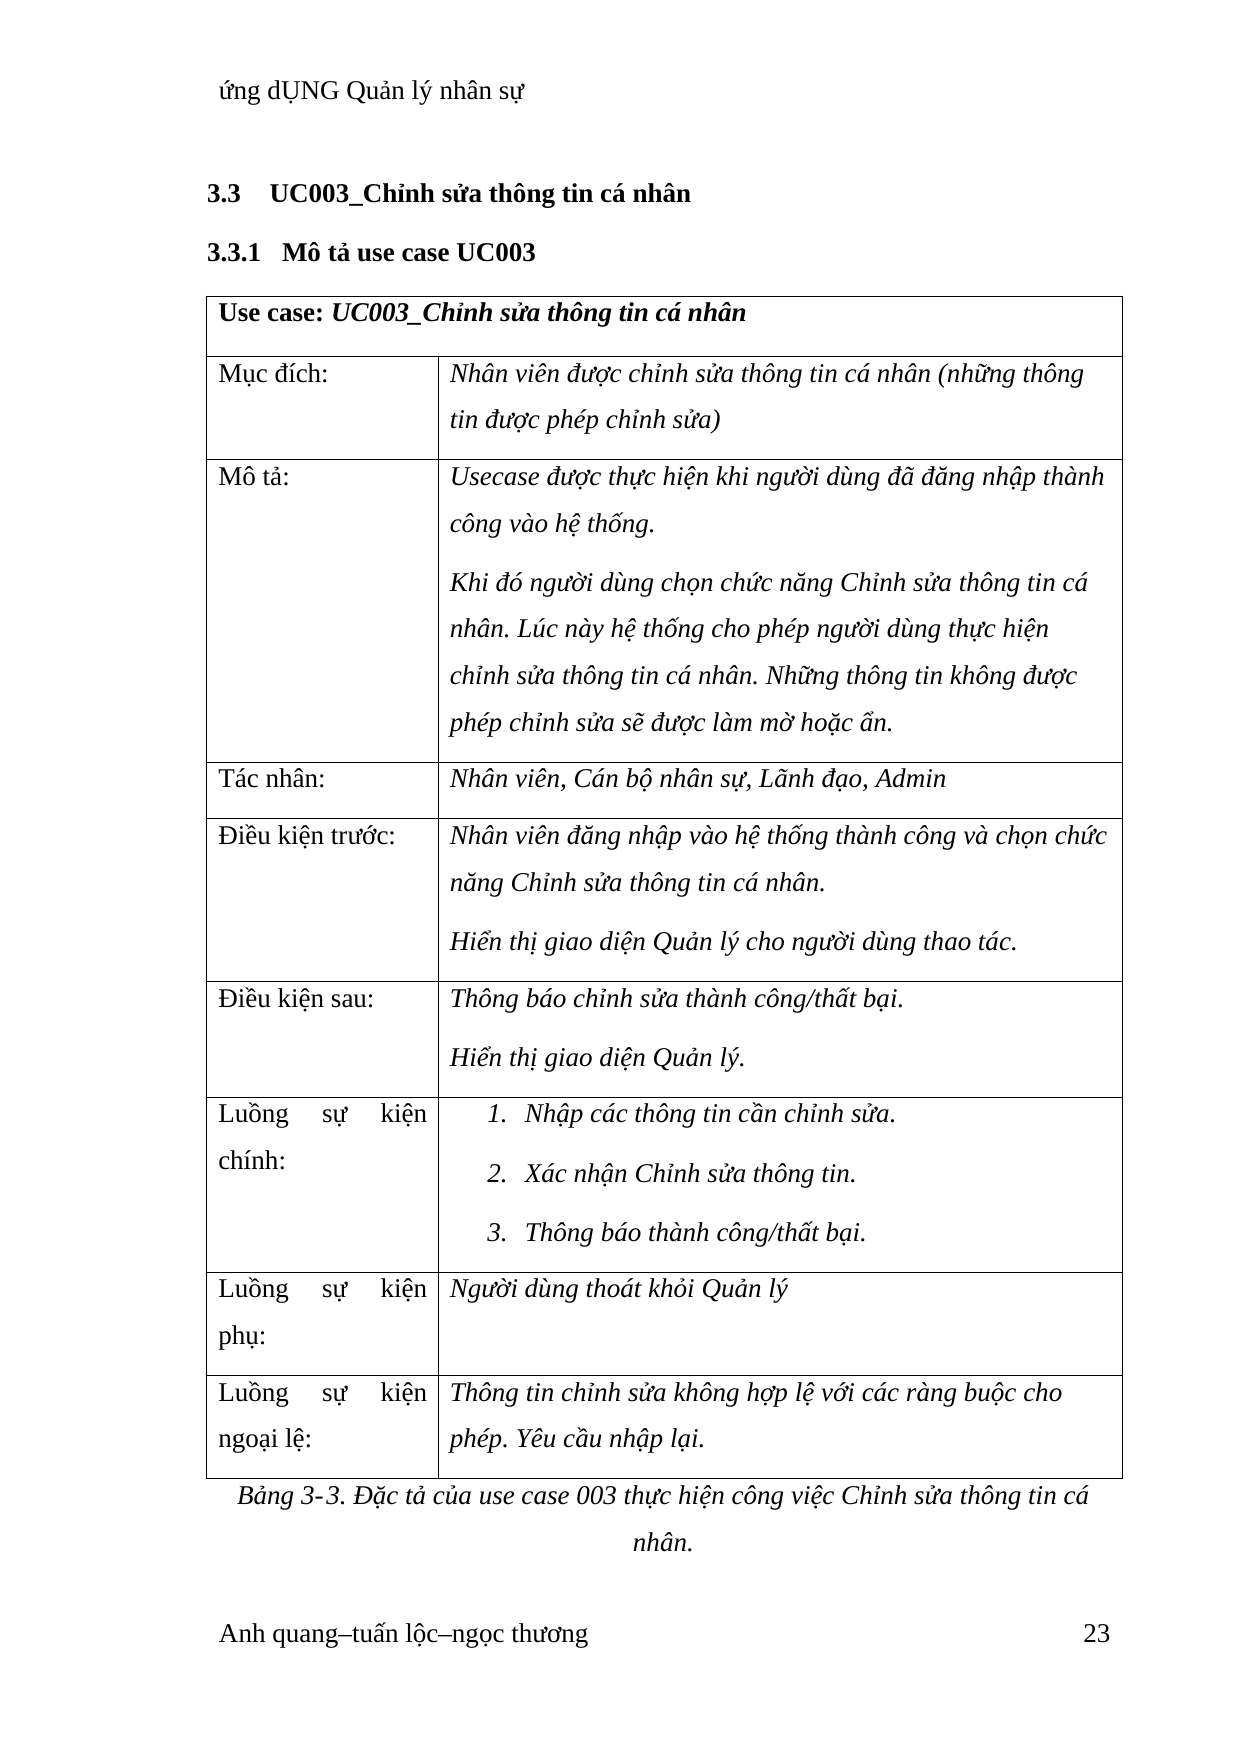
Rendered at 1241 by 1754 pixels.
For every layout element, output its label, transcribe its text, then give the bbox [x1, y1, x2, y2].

table_cell Người dùng thoát khỏi Quản lý [439, 1273, 1122, 1375]
subtitle UC003_Chỉnh sửa thông tin cá nhân [207, 177, 1122, 208]
table_cell Luồng sự kiện chính: [207, 1098, 438, 1272]
text Bảng 3-3. Đặc tả của use case 003 thực hiện công việc Chỉnh sửa thông tin cá nhân. [207, 1479, 1122, 1557]
table_cell Nhân viên đăng nhập vào hệ thống thành công và chọn chức năng Chỉnh sửa thông tin cá nhân. Hiển thị giao diện Quản lý cho người dùng thao tác. [439, 819, 1122, 981]
table_cell Luồng sự kiện ngoại lệ: [207, 1376, 438, 1478]
table_cell Luồng sự kiện phụ: [207, 1273, 438, 1375]
table_cell Thông báo chỉnh sửa thành công/thất bại. Hiển thị giao diện Quản lý. [439, 982, 1122, 1097]
table_cell Thông tin chỉnh sửa không hợp lệ với các ràng buộc cho phép. Yêu cầu nhập lại. [439, 1376, 1122, 1478]
table_cell Nhân viên được chỉnh sửa thông tin cá nhân (những thông tin được phép chỉnh sửa) [439, 357, 1122, 459]
table_cell Mô tả: [207, 460, 438, 762]
table_cell Nhập các thông tin cần chỉnh sửa. Xác nhận Chỉnh sửa thông tin. Thông báo thành công/thất bại. [439, 1098, 1122, 1272]
table_cell Tác nhân: [207, 763, 438, 818]
table_cell Nhân viên, Cán bộ nhân sự, Lãnh đạo, Admin [439, 763, 1122, 818]
table_cell Điều kiện trước: [207, 819, 438, 981]
table_cell Điều kiện sau: [207, 982, 438, 1097]
table_cell Mục đích: [207, 357, 438, 459]
table_cell Usecase được thực hiện khi người dùng đã đăng nhập thành công vào hệ thống. Khi đó người dùng chọn chức năng Chỉnh sửa thông tin cá nhân. Lúc này hệ thống cho phép người dùng thực hiện chỉnh sửa thông tin cá nhân. Những thông tin không được phép chỉnh sửa sẽ được làm mờ hoặc ẩn. [439, 460, 1122, 762]
table_header Use case: UC003_Chỉnh sửa thông tin cá nhân [207, 297, 1122, 356]
subtitle Mô tả use case UC003 [207, 236, 1122, 267]
